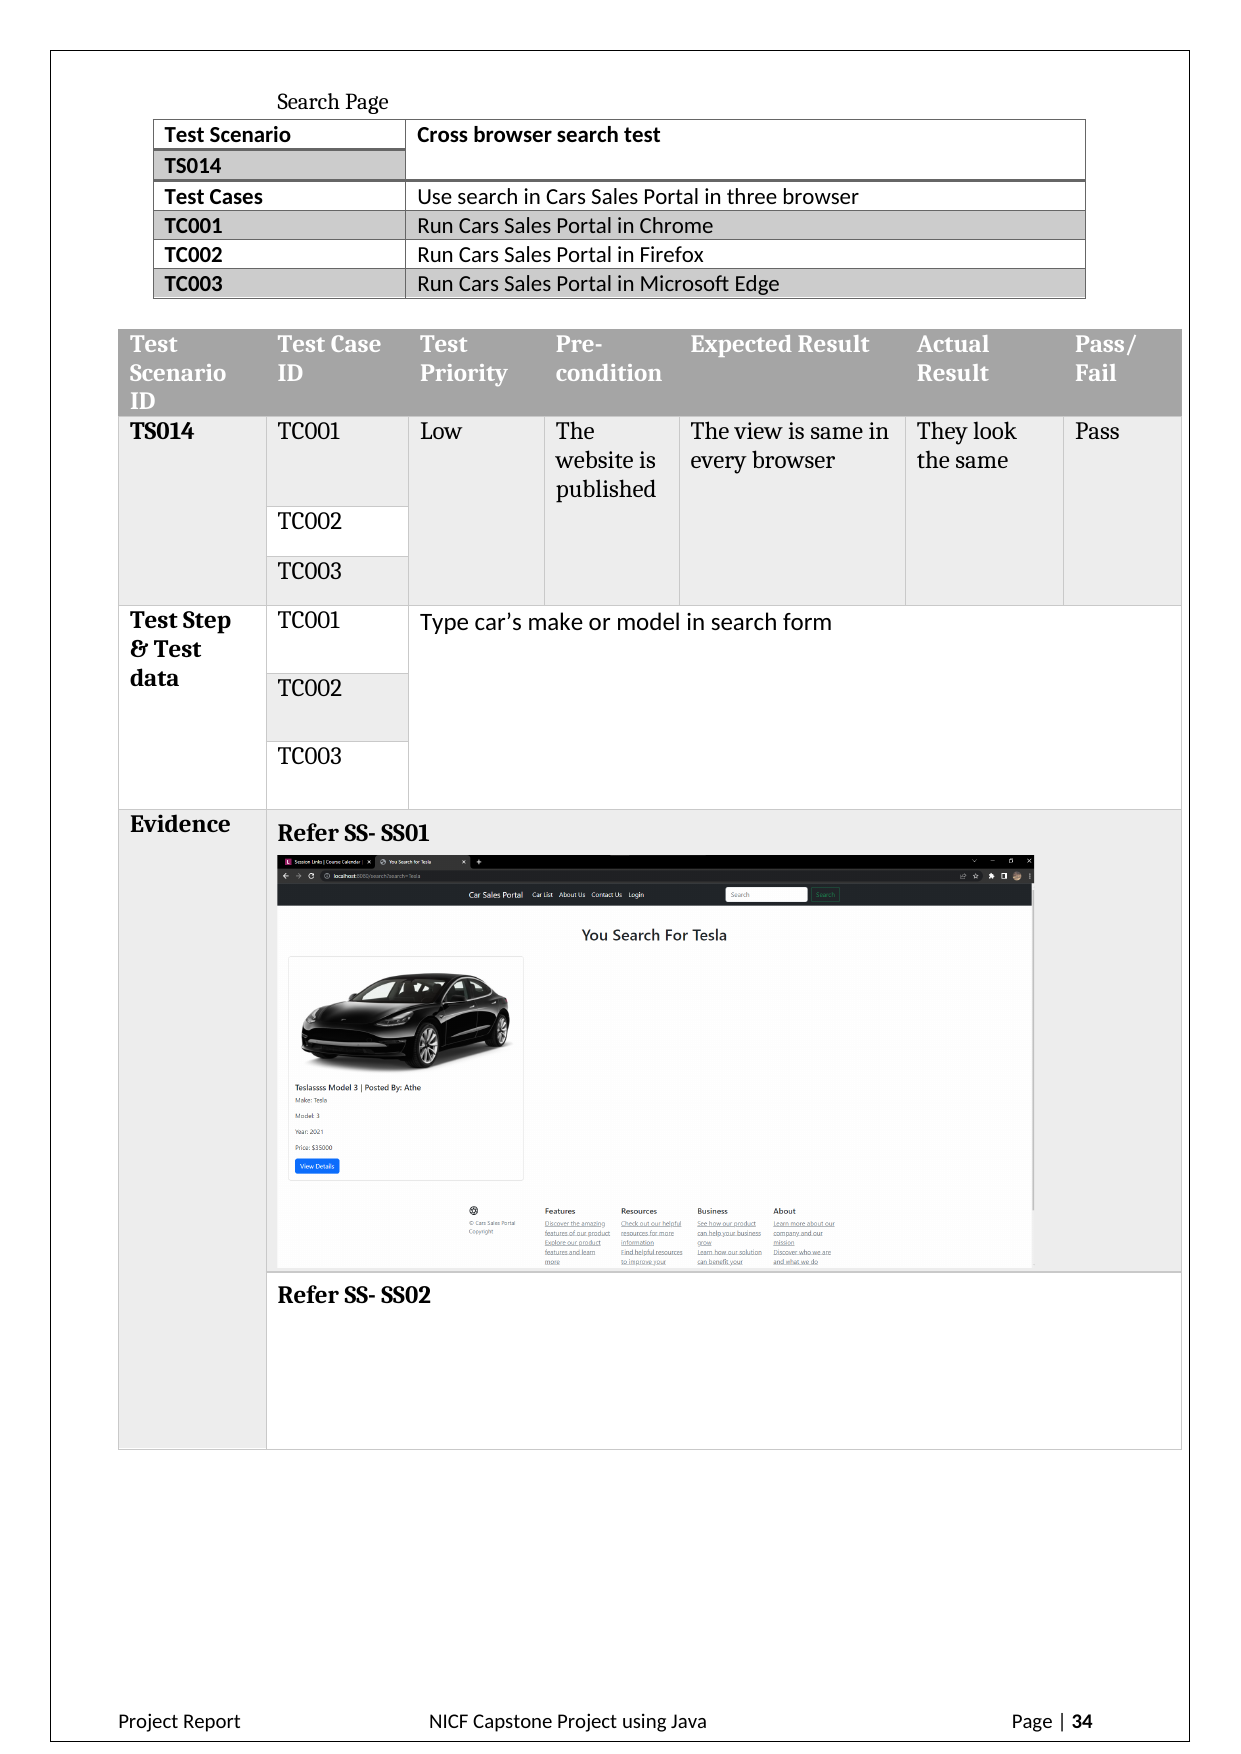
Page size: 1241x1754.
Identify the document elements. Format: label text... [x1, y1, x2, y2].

picture [277, 855, 1035, 1268]
table_cell Refer SS- SS02 [267, 1273, 1181, 1448]
table_cell Pass [1064, 417, 1181, 605]
table_cell TS014 [119, 417, 266, 605]
table_header Actual Result [906, 330, 1063, 416]
table_cell TC002 [154, 240, 405, 268]
table_header Cross browser search test [406, 120, 1085, 179]
table_cell TC002 [267, 507, 408, 556]
table_cell Use search in Cars Sales Portal in three browser [406, 182, 1085, 210]
table_cell Run Cars Sales Portal in Chrome [406, 211, 1085, 239]
table_cell TS014 [154, 151, 405, 179]
table_header Test Case ID [267, 330, 408, 416]
table_cell The view is same in every browser [680, 417, 905, 605]
table_cell TC001 [154, 211, 405, 239]
table_header Test Scenario [154, 120, 405, 148]
table_header Pass/ Fail [1064, 330, 1181, 416]
table_cell Type car’s make or model in search form [409, 606, 1181, 809]
table_cell TC003 [267, 557, 408, 605]
table_cell TC003 [267, 742, 408, 809]
table_cell TC001 [267, 606, 408, 673]
table_cell Test Cases [154, 182, 405, 210]
table_cell Refer SS- SS01 [267, 810, 1181, 1271]
table_cell Low [409, 417, 544, 605]
table_cell TC001 [267, 417, 408, 506]
table_cell Test Step & Test data [119, 606, 266, 809]
table_cell Evidence [119, 810, 266, 1448]
list Search Page [277, 89, 1042, 115]
table_header Pre-condition [545, 330, 679, 416]
table_cell They look the same [906, 417, 1063, 605]
table_header Expected Result [680, 330, 905, 416]
table_cell Run Cars Sales Portal in Microsoft Edge [406, 269, 1085, 297]
table_cell The website is published [545, 417, 679, 605]
table_cell TC003 [154, 269, 405, 297]
table_cell TC002 [267, 674, 408, 741]
table_cell Run Cars Sales Portal in Firefox [406, 240, 1085, 268]
table_header Test Priority [409, 330, 544, 416]
table_header Test Scenario ID [119, 330, 266, 416]
